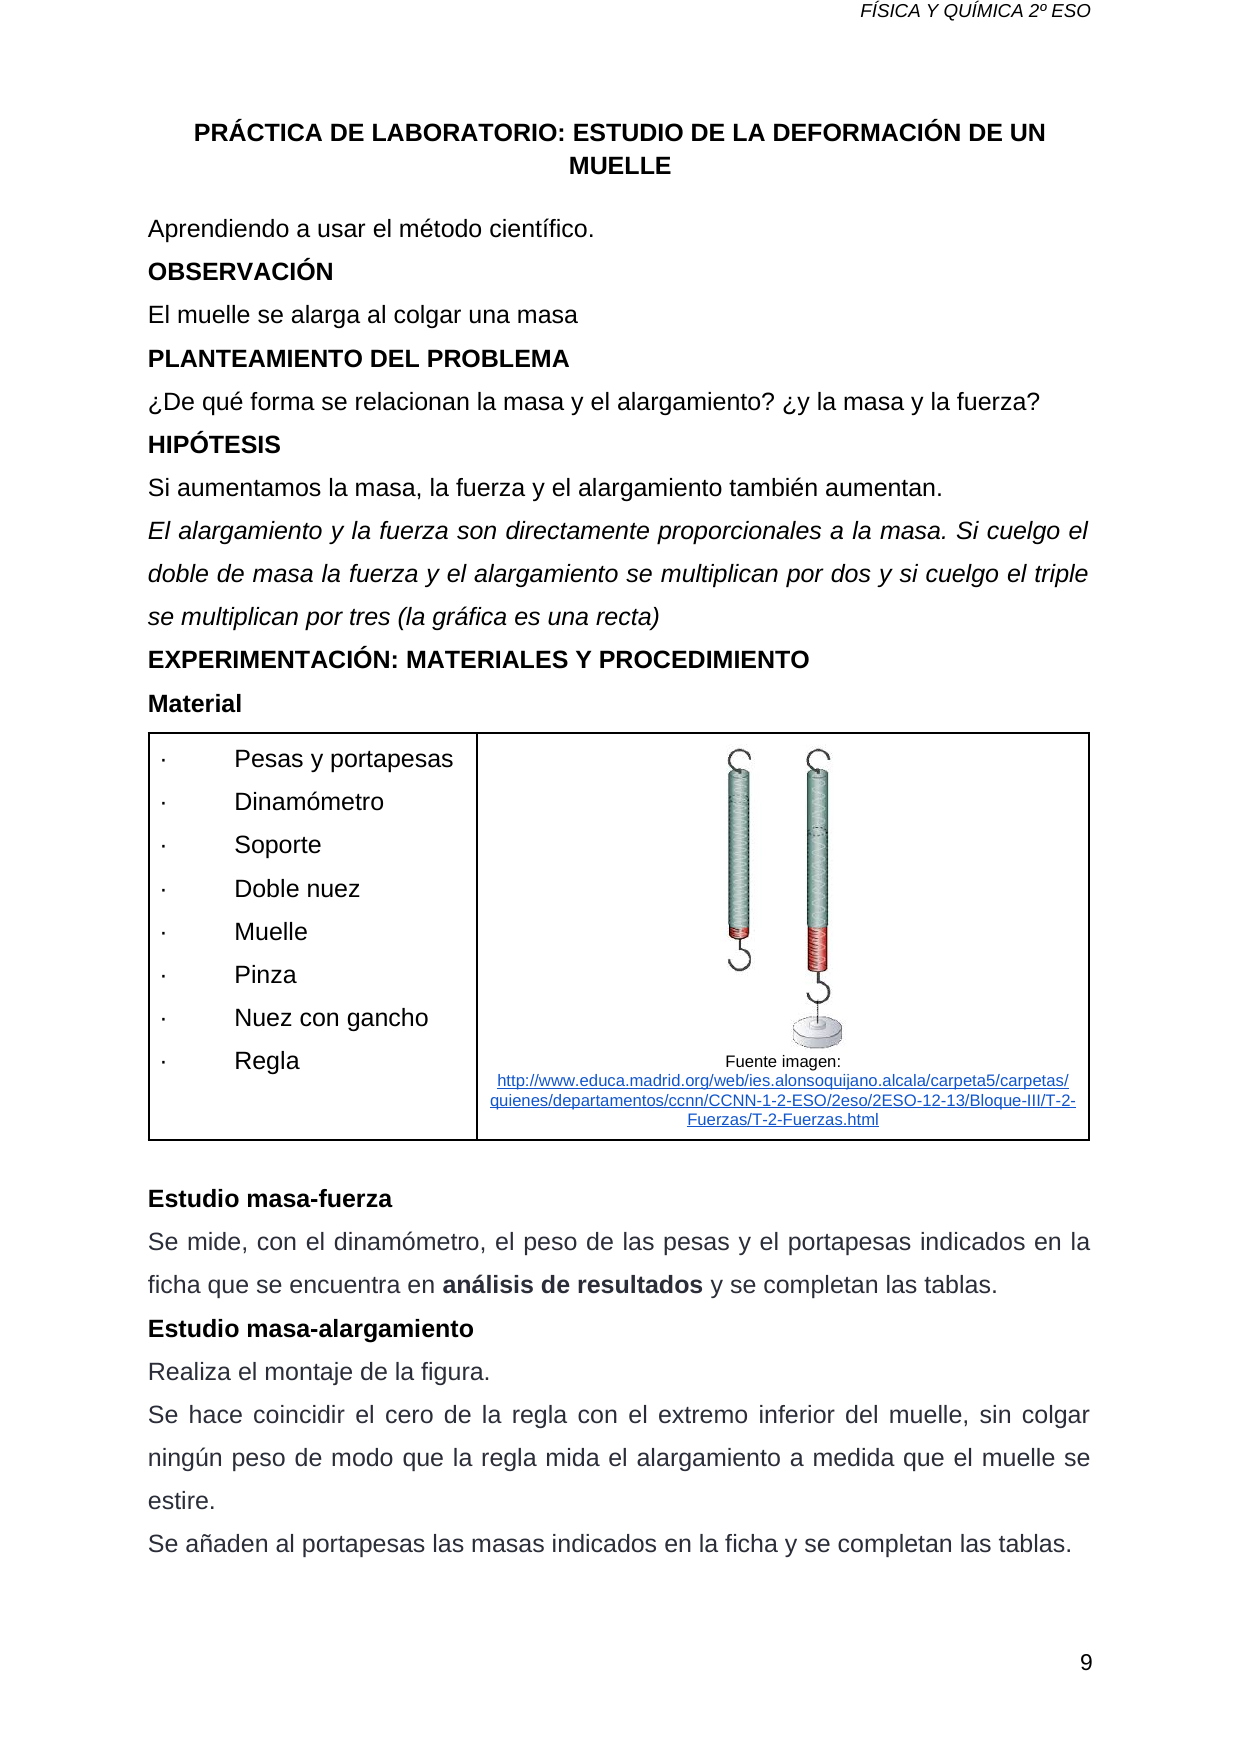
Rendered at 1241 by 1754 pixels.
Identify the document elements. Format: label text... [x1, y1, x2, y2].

text Material [148, 689, 1093, 717]
text Estudio masa-fuerza [148, 1184, 1093, 1213]
text EXPERIMENTACIÓN: MATERIALES Y PROCEDIMIENTO [148, 646, 1093, 674]
text El alargamiento y la fuerza son directamente proporcionales a la masa. Si cuelgo el doble de masa la fuerza y el alargamiento se multiplican por dos y si cuelgo el triple se multiplican por tres (la gráfica es una recta) [148, 516, 1093, 631]
text El muelle se alarga al colgar una masa [148, 301, 1093, 329]
text Realiza el montaje de la figura. [148, 1357, 1093, 1386]
text Se añaden al portapesas las masas indicados en la ficha y se completan las tablas. [148, 1529, 1093, 1558]
text PRÁCTICA DE LABORATORIO: ESTUDIO DE LA DEFORMACIÓN DE UN MUELLE [148, 118, 1093, 180]
table_header · Pesas y portapesas · Dinamómetro · Soporte · Doble nuez · Muelle · Pinza · Nuez con gancho · Regla [150, 734, 476, 1139]
text Se mide, con el dinamómetro, el peso de las pesas y el portapesas indicados en la ficha que se encuentra en análisis de resultados y se completan las tablas. [148, 1256, 1093, 1299]
text Estudio masa-alargamiento [148, 1314, 1093, 1342]
text Si aumentamos la masa, la fuerza y el alargamiento también aumentan. [148, 473, 1093, 502]
text Se hace coincidir el cero de la regla con el extremo inferior del muelle, sin colgar ningún peso de modo que la regla mida el alargamiento a medida que el muelle se estire. [148, 1400, 1093, 1515]
text OBSERVACIÓN [148, 257, 1093, 286]
table_header Fuente imagen: http://www.educa.madrid.org/web/ies.alonsoquijano.alcala/carpeta5/carpetas/quienes/departamentos/ccnn/CCNN-1-2-ESO/2eso/2ESO-12-13/Bloque-III/T-2-Fuerzas/T-2-Fuerzas.html [478, 734, 1088, 1139]
picture [719, 744, 847, 1052]
text HIPÓTESIS [148, 430, 1093, 459]
text Aprendiendo a usar el método científico. [148, 214, 1093, 243]
text ¿De qué forma se relacionan la masa y el alargamiento? ¿y la masa y la fuerza? [148, 387, 1093, 416]
text PLANTEAMIENTO DEL PROBLEMA [148, 344, 1093, 372]
